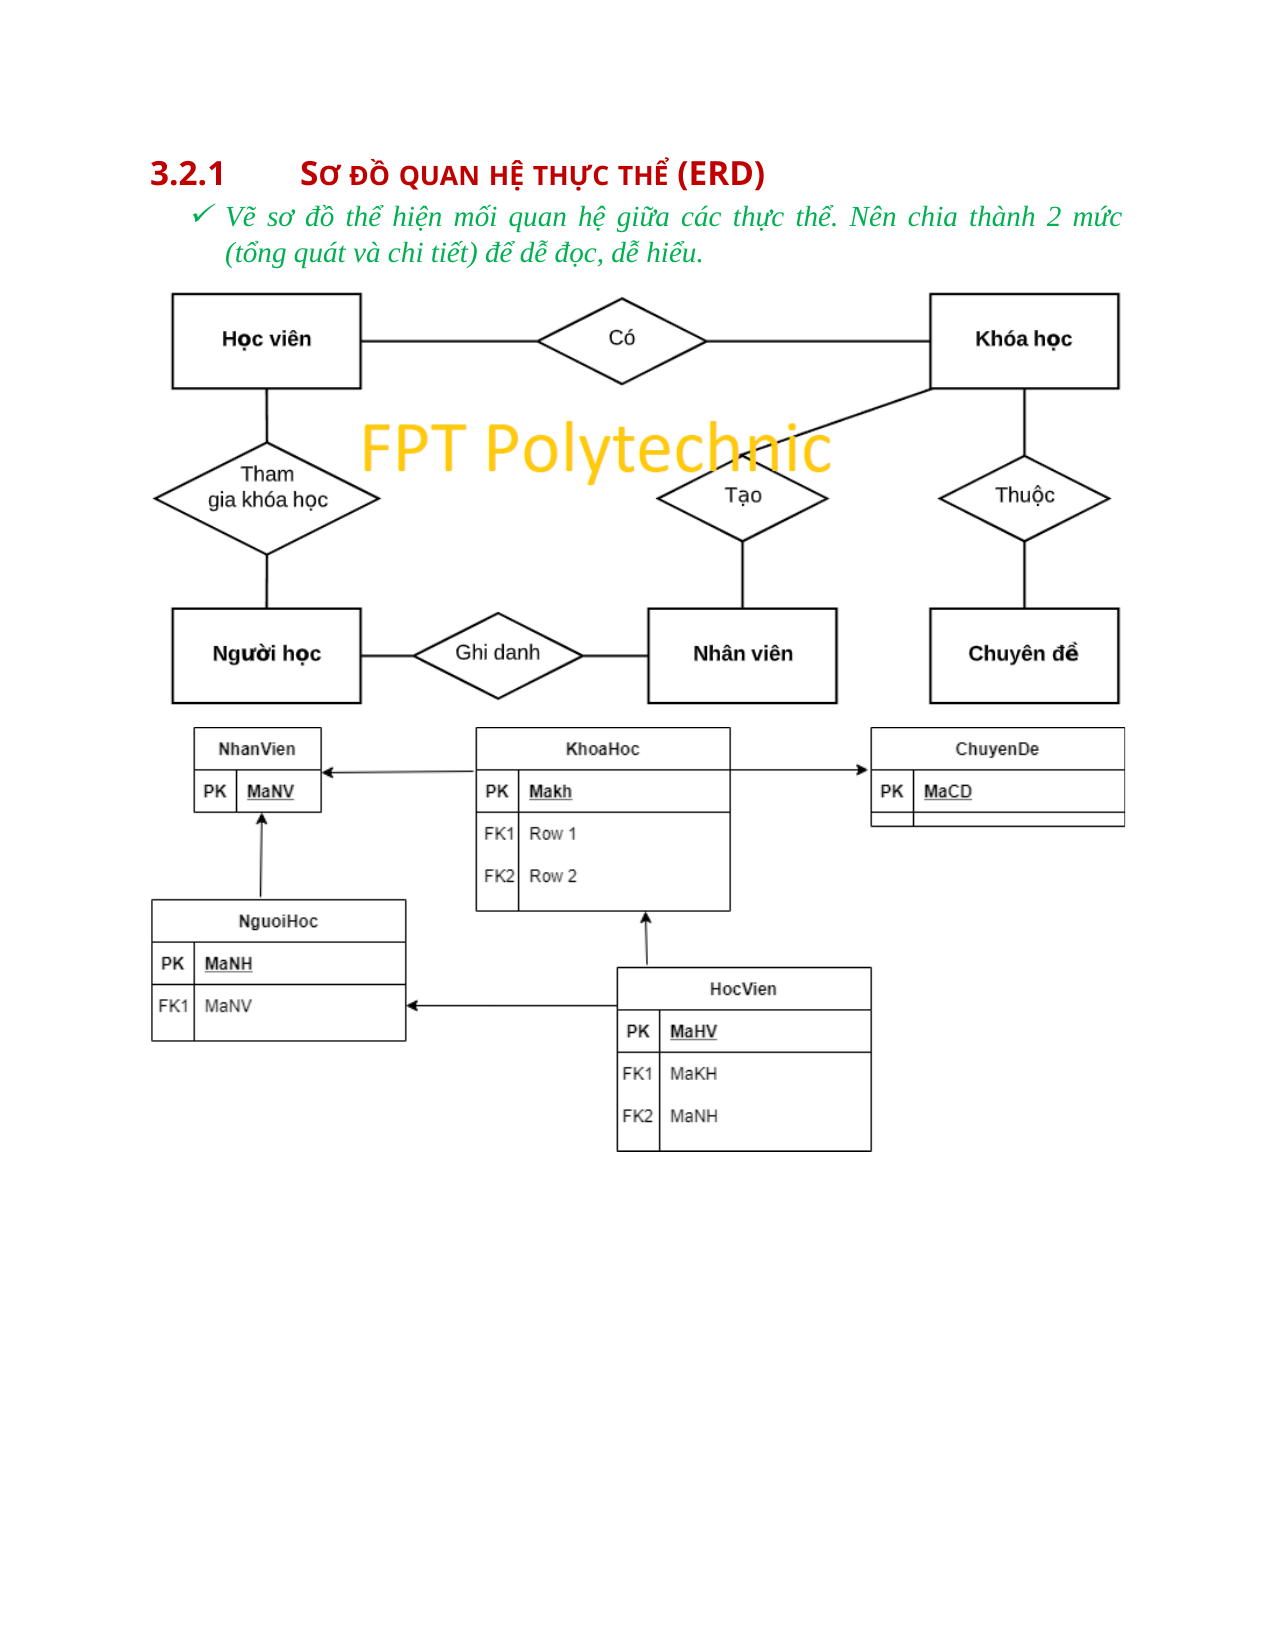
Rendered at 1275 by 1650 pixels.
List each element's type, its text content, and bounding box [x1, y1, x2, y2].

subtitle Sơ đồ quan hệ thực thể (ERD) [150, 150, 1125, 195]
list Vẽ sơ đồ thể hiện mối quan hệ giữa các thực thể. Nên chia thành 2 mức (tổng quát và chi tiết) để dễ đọc, dễ hiểu. [187, 199, 1125, 269]
picture [150, 288, 1124, 709]
picture [150, 727, 1125, 1152]
